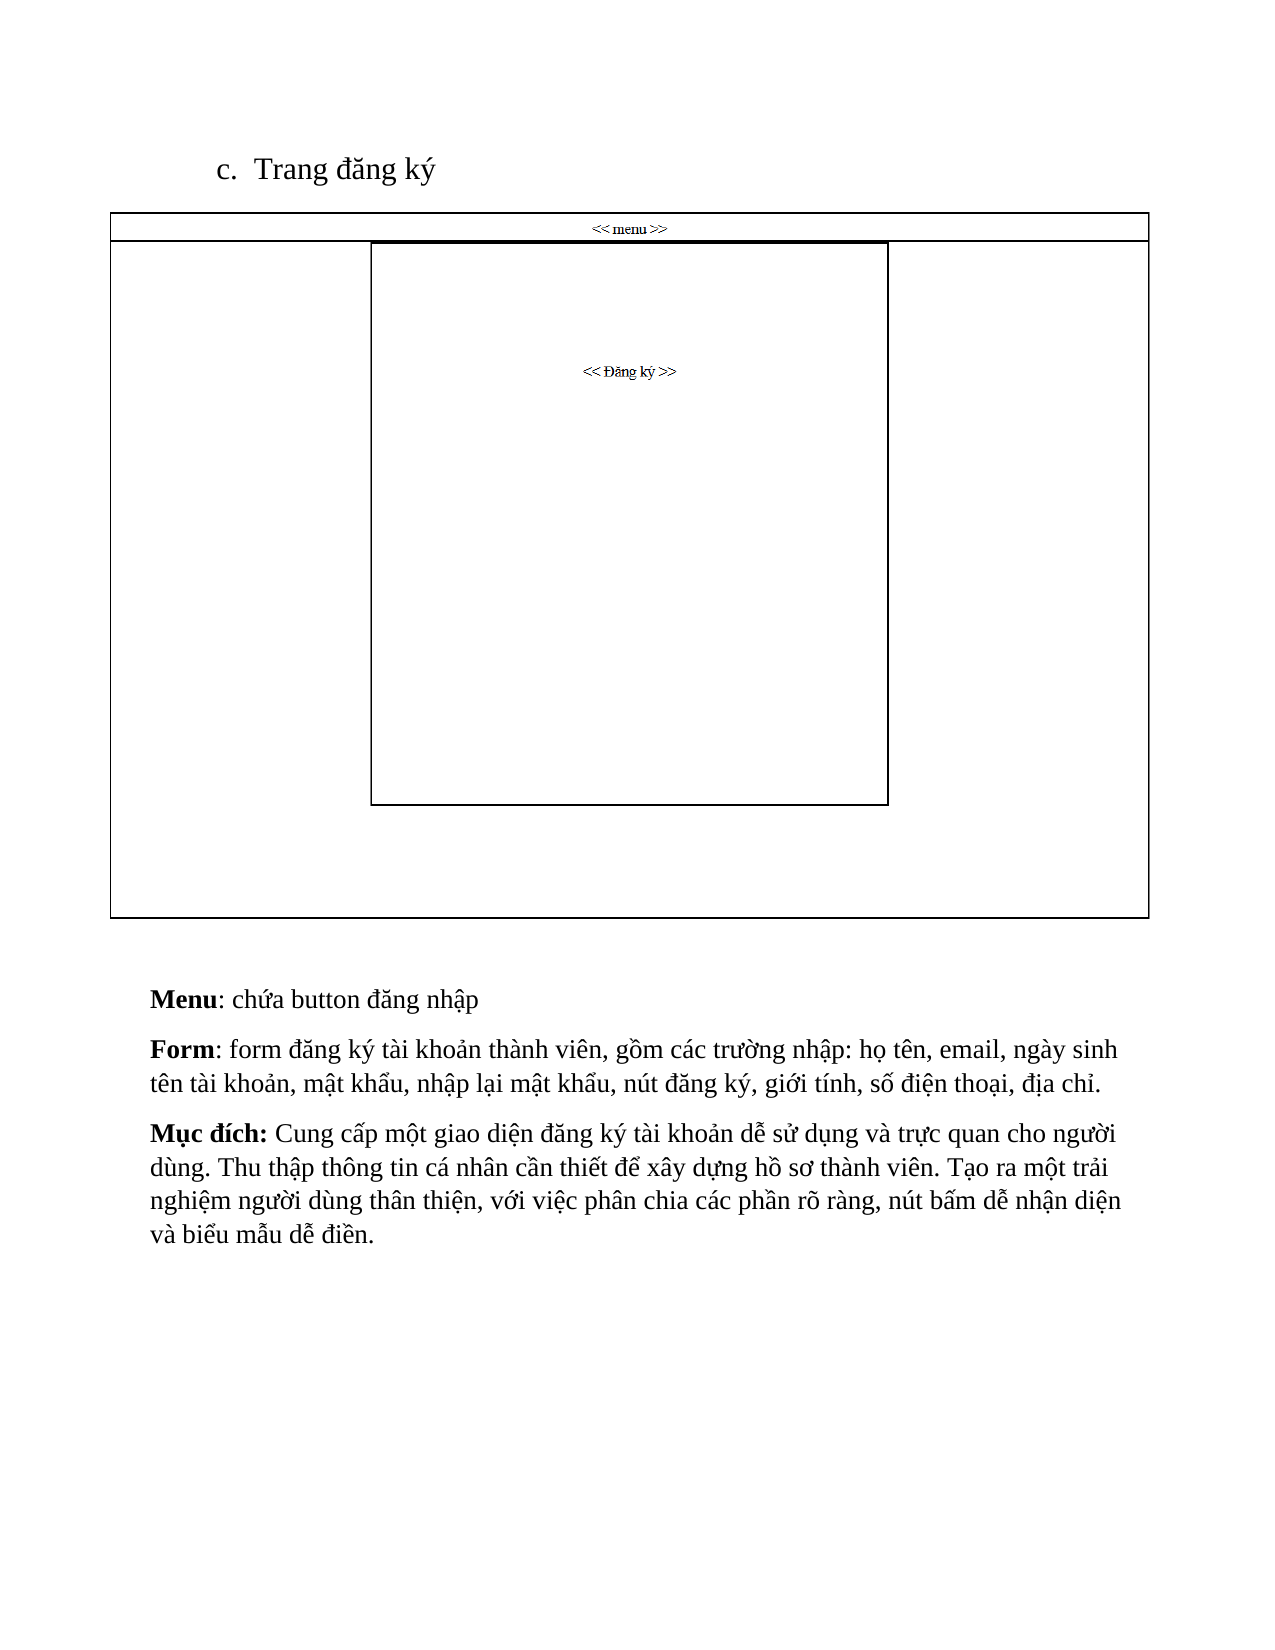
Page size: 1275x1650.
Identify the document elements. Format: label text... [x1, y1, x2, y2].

text Mục đích: Cung cấp một giao diện đăng ký tài khoản dễ sử dụng và trực quan cho người dùng. Thu thập thông tin cá nhân cần thiết để xây dựng hồ sơ thành viên. Tạo ra một trải nghiệm người dùng thân thiện, với việc phân chia các phần rõ ràng, nút bấm dễ nhận diện và biểu mẫu dễ điền. [150, 1117, 1125, 1249]
picture [101, 209, 1155, 922]
list Trang đăng ký [216, 150, 1125, 186]
text Form: form đăng ký tài khoản thành viên, gồm các trường nhập: họ tên, email, ngày sinh tên tài khoản, mật khẩu, nhập lại mật khẩu, nút đăng ký, giới tính, số điện thoại, địa chỉ. [150, 1033, 1125, 1098]
text Menu: chứa button đăng nhập [150, 983, 1125, 1014]
